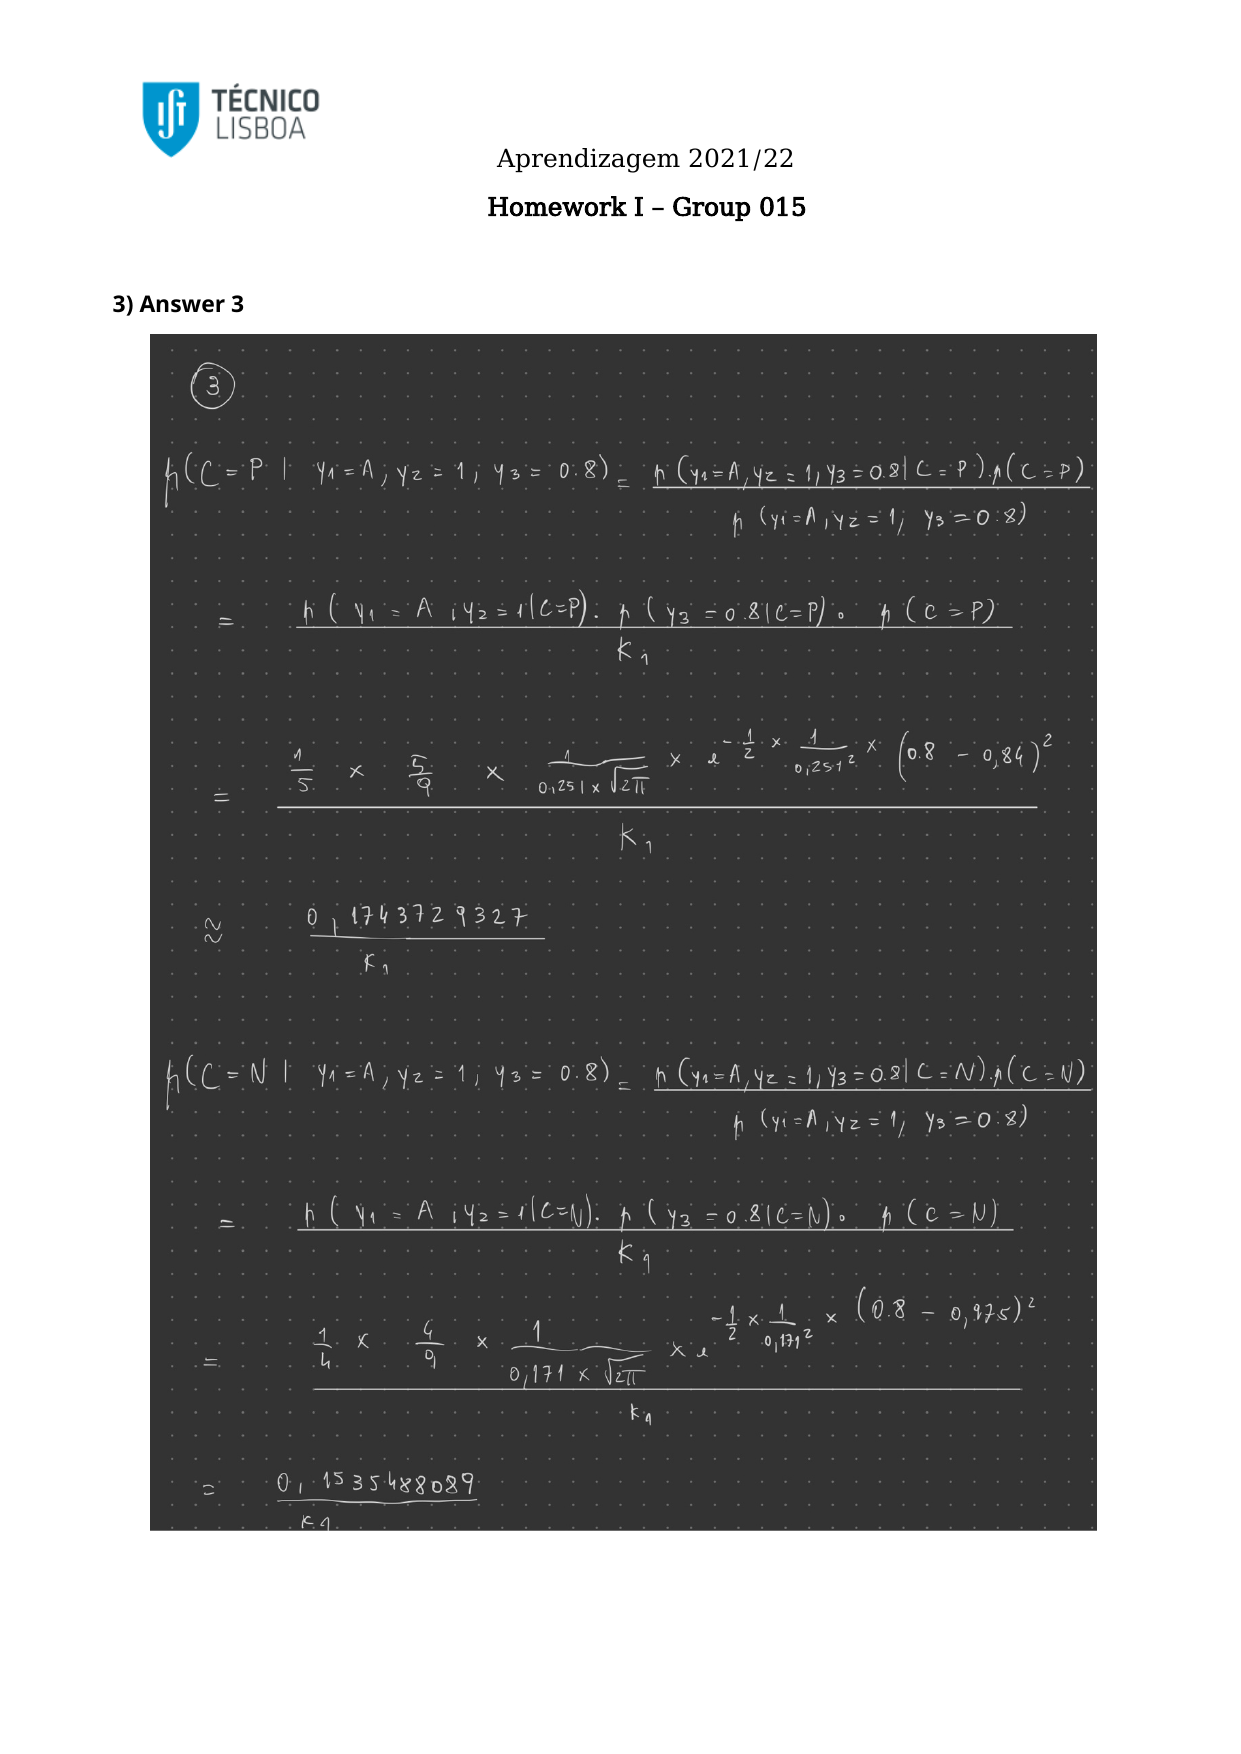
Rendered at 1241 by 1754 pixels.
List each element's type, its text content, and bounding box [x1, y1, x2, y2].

picture [131, 73, 329, 167]
picture [150, 334, 1097, 1531]
